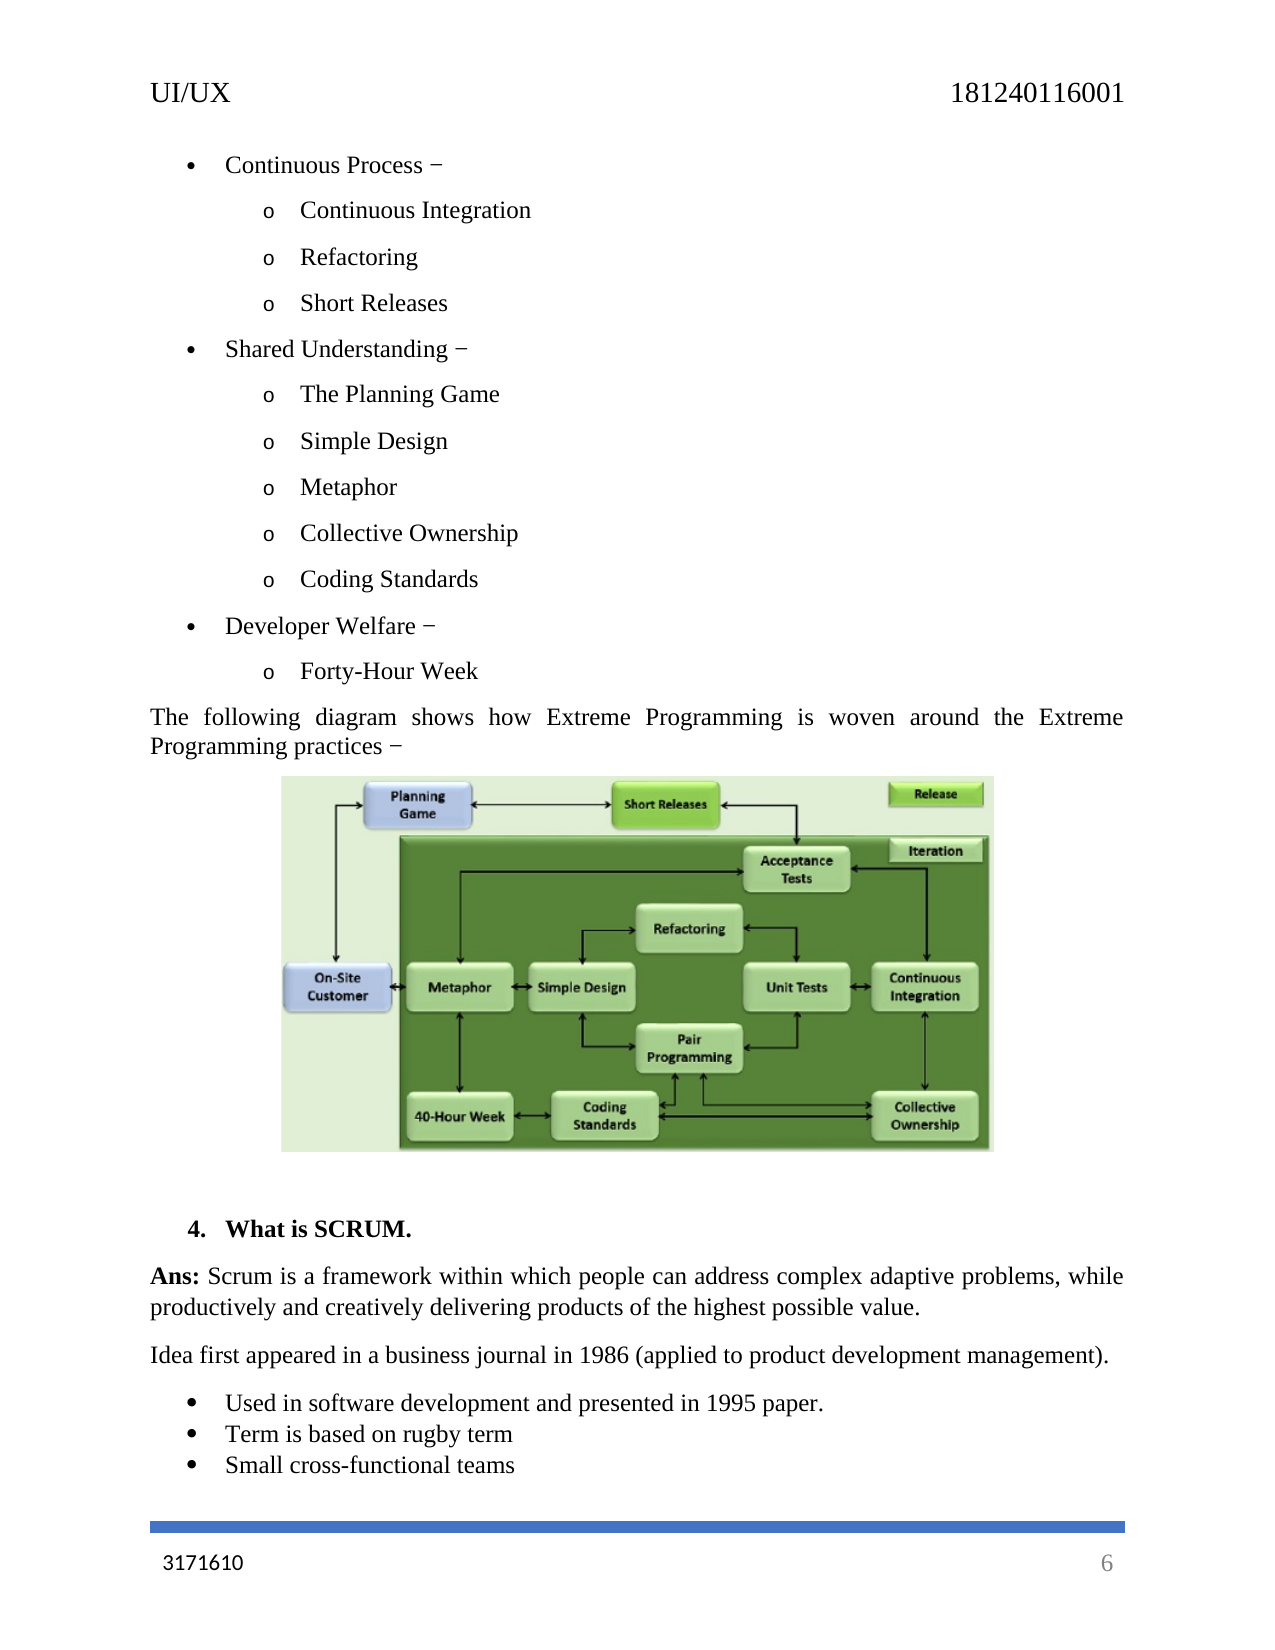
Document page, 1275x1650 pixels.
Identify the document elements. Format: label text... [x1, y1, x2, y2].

picture [281, 776, 994, 1152]
text Ans: Scrum is a framework within which people can address complex adaptive problems, while productively and creatively delivering products of the highest possible value. [150, 1261, 1125, 1321]
list What is SCRUM. [187, 1214, 1125, 1242]
text The following diagram shows how Extreme Programming is woven around the Extreme Programming practices − [150, 702, 1125, 760]
list The Planning Game [262, 379, 1125, 409]
list Simple Design [262, 426, 1125, 455]
list Used in software development and presented in 1995 paper. [187, 1388, 1125, 1417]
list Developer Welfare − [187, 611, 1125, 639]
list Short Releases [262, 288, 1125, 317]
list Term is based on rugby term [187, 1419, 1125, 1448]
list Refactoring [262, 242, 1125, 271]
list Continuous Integration [262, 195, 1125, 225]
list Shared Understanding − [187, 334, 1125, 363]
list Forty-Hour Week [262, 656, 1125, 686]
list Collective Ownership [262, 518, 1125, 548]
list Coding Standards [262, 564, 1125, 594]
list Continuous Process − [187, 150, 1125, 179]
text Idea first appeared in a business journal in 1986 (applied to product development management). [150, 1340, 1125, 1369]
list Small cross-functional teams [187, 1450, 1125, 1479]
list Metaphor [262, 472, 1125, 502]
